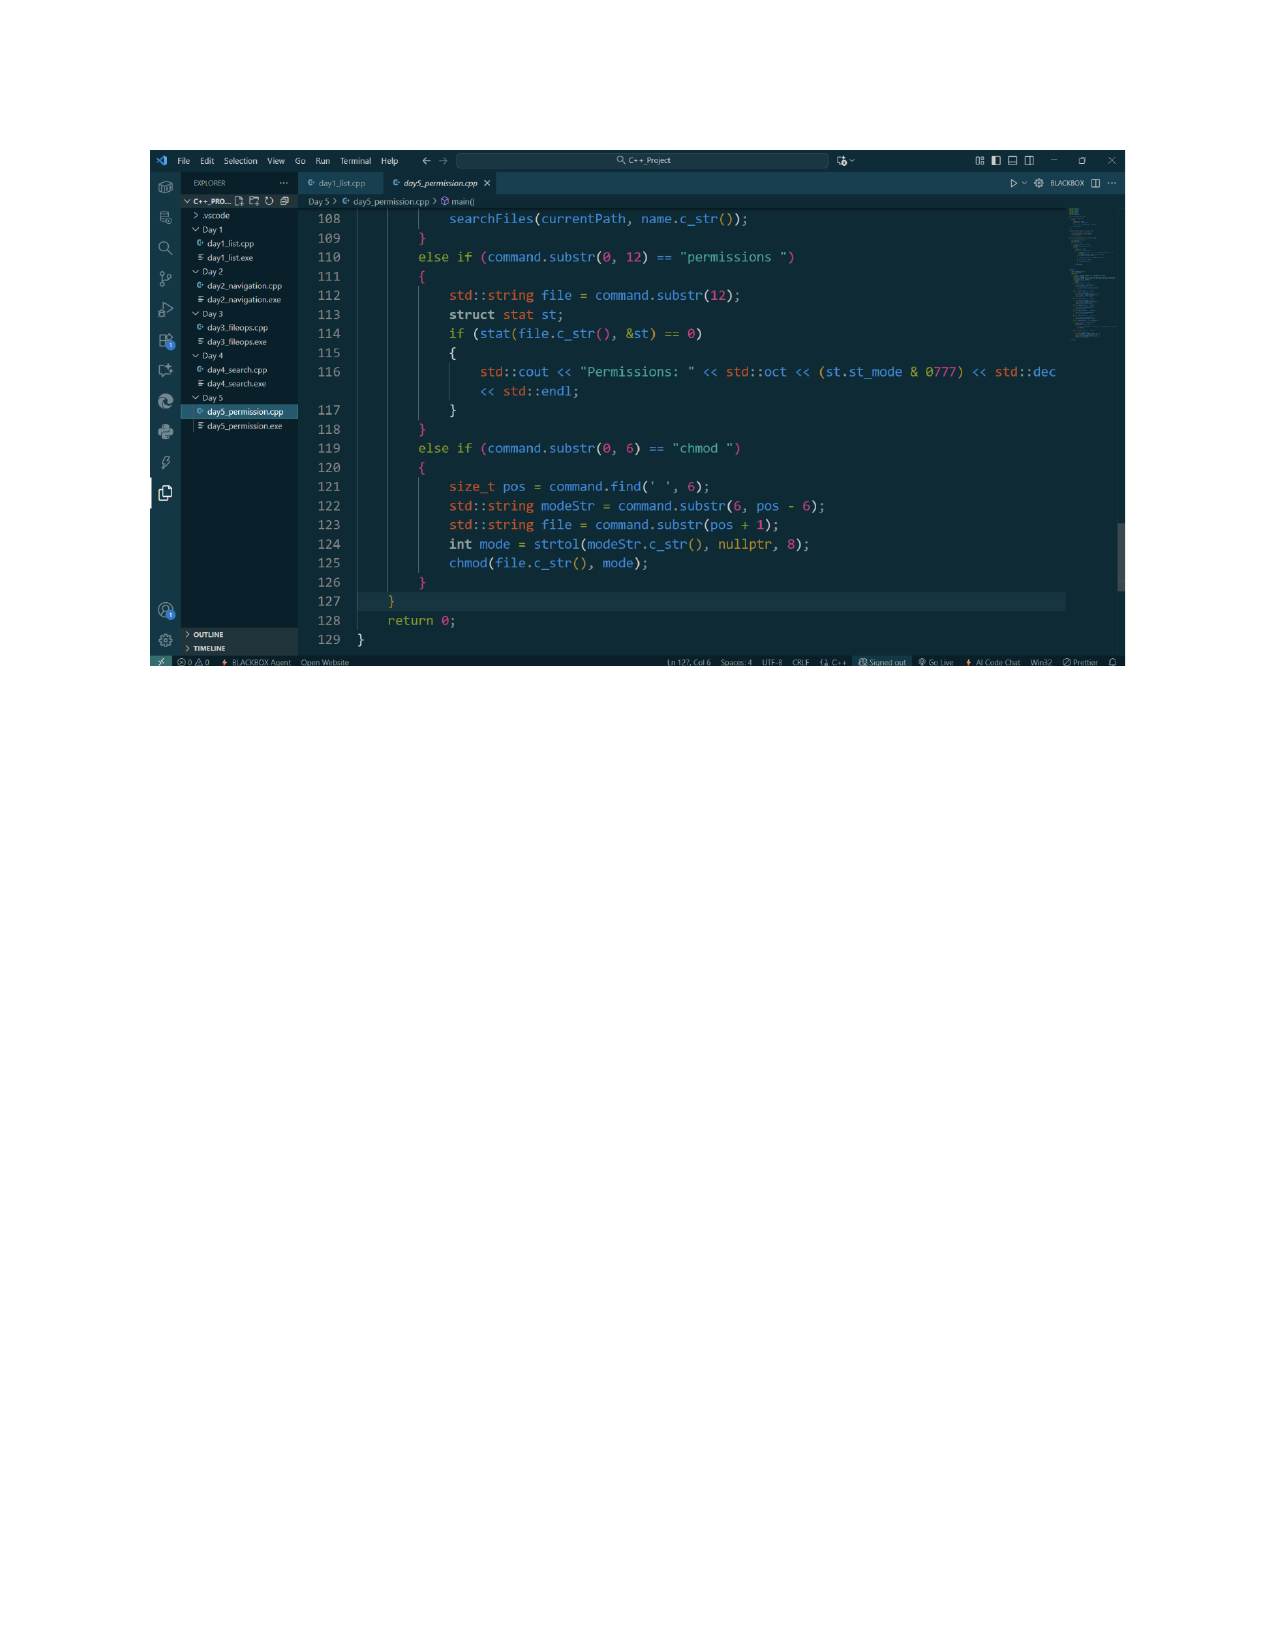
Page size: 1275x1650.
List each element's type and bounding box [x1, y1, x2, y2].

picture [150, 150, 1125, 666]
